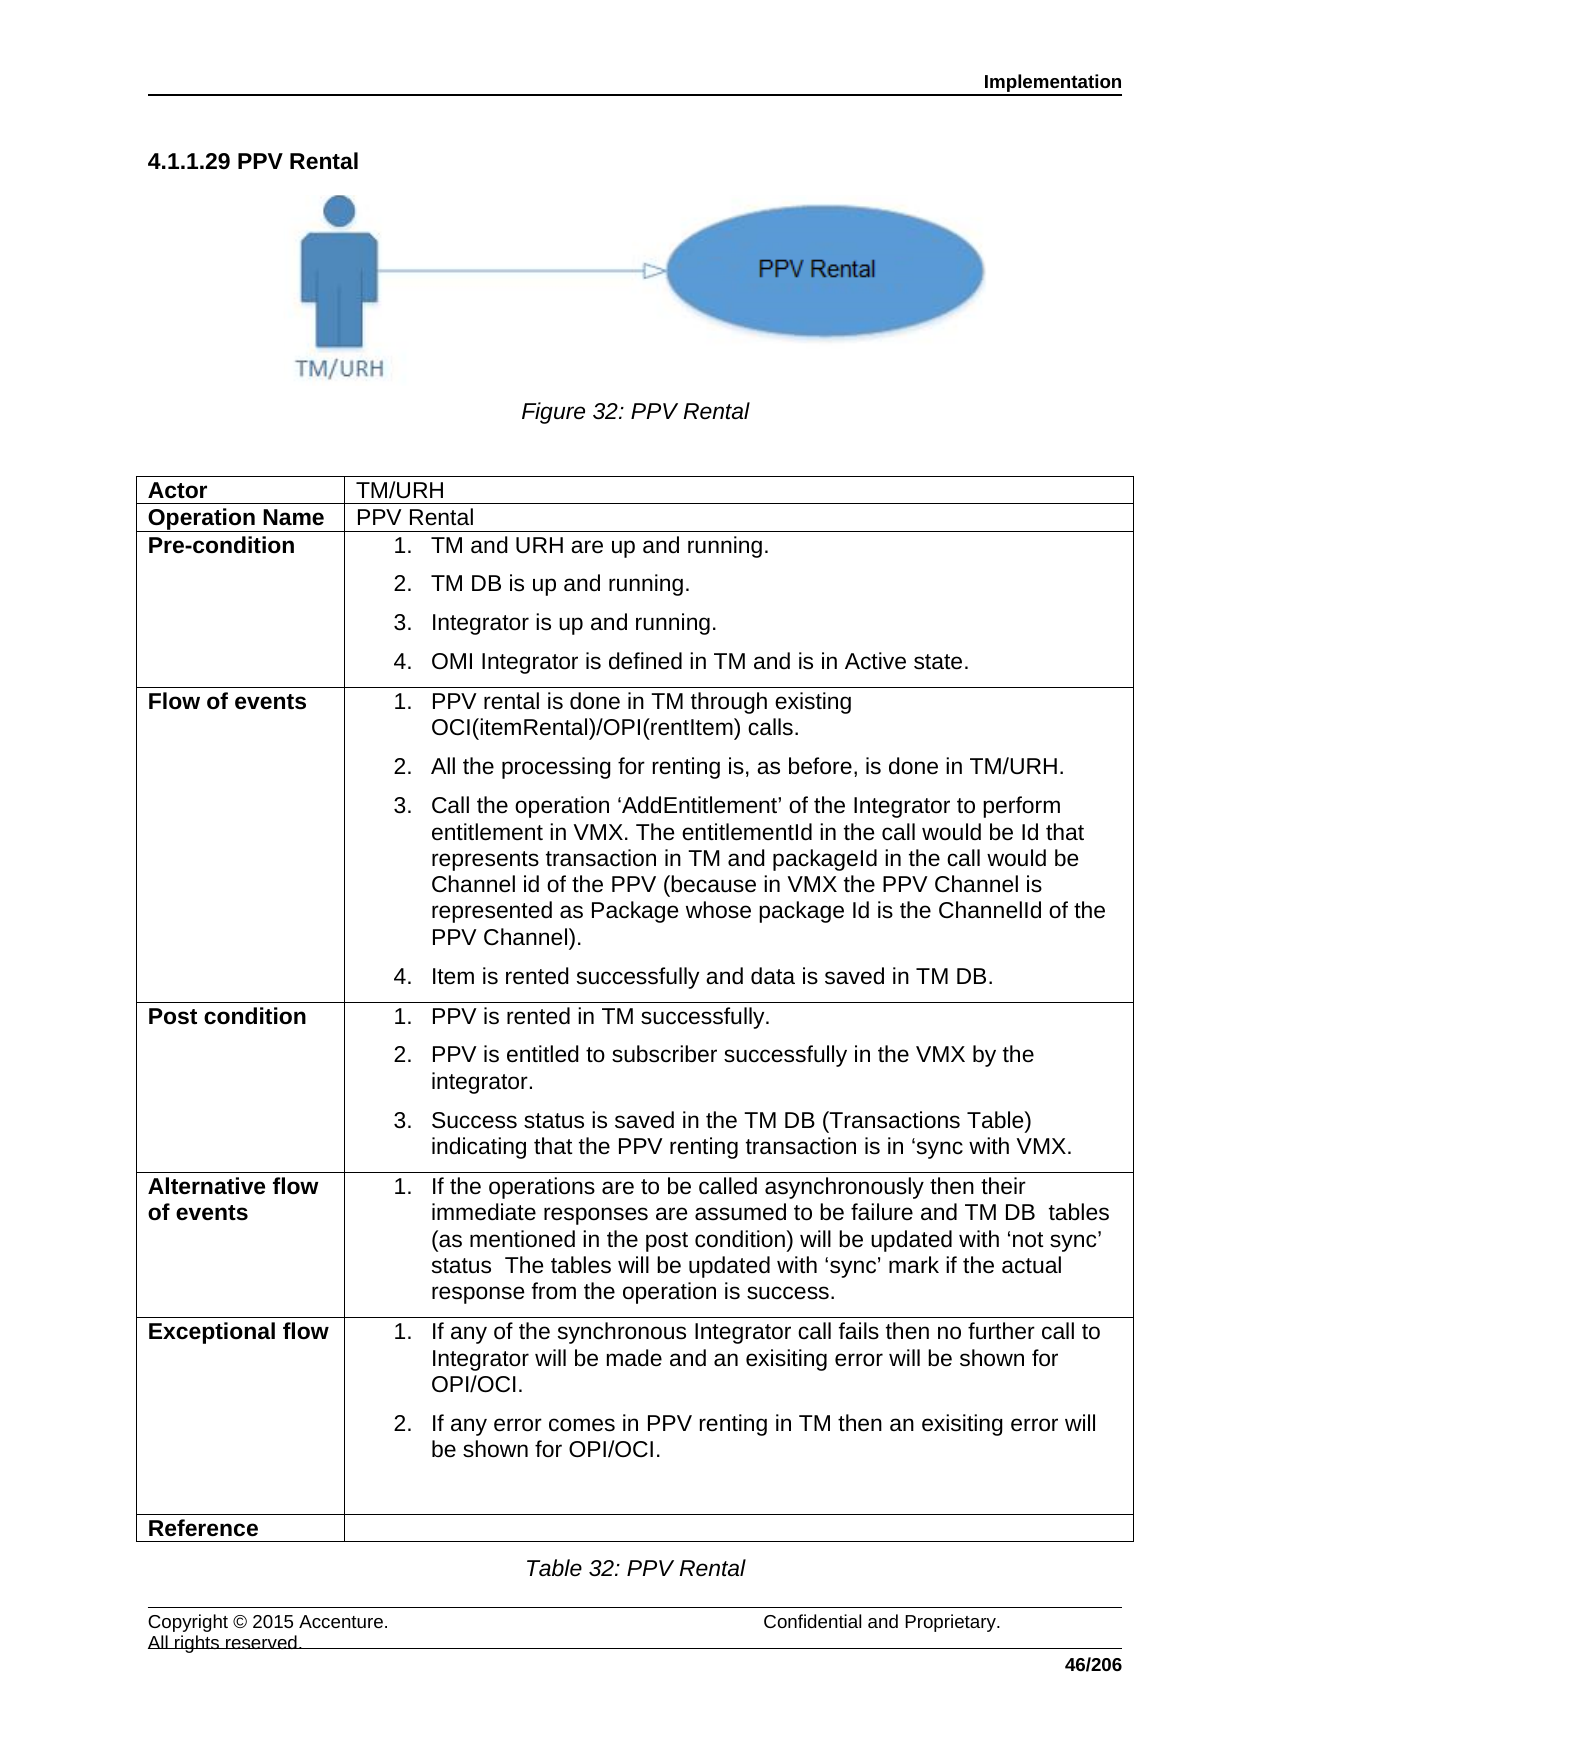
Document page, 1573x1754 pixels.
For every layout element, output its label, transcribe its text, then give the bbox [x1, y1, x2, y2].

table_cell TM and URH are up and running. TM DB is up and running. Integrator is up and running. OMI Integrator is defined in TM and is in Active state. [345, 532, 1133, 687]
table_cell PPV is rented in TM successfully. PPV is entitled to subscriber successfully in the VMX by the integrator. Success status is saved in the TM DB (Transactions Table) indicating that the PPV renting transaction is in ‘sync with VMX. [345, 1003, 1133, 1172]
table_cell [345, 1515, 1133, 1541]
table_cell PPV rental is done in TM through existing OCI(itemRental)/OPI(rentItem) calls. All the processing for renting is, as before, is done in TM/URH. Call the operation ‘AddEntitlement’ of the Integrator to perform entitlement in VMX. The entitlementId in the call would be Id that represents transaction in TM and packageId in the call would be Channel id of the PPV (because in VMX the PPV Channel is represented as Package whose package Id is the ChannelId of the PPV Channel). Item is rented successfully and data is saved in TM DB. [345, 688, 1133, 1002]
picture [283, 195, 987, 386]
table_cell If any of the synchronous Integrator call fails then no further call to Integrator will be made and an exisiting error will be shown for OPI/OCI. If any error comes in PPV renting in TM then an exisiting error will be shown for OPI/OCI. [345, 1318, 1133, 1514]
table_cell Operation Name [137, 504, 344, 531]
table_cell Pre-condition [137, 532, 344, 687]
table_cell PPV Rental [345, 504, 1133, 531]
subtitle PPV Rental [148, 148, 1122, 174]
table_header TM/URH [345, 477, 1133, 503]
table_cell Flow of events [137, 688, 344, 1002]
text Figure 32: PPV Rental [148, 398, 1122, 424]
table_cell If the operations are to be called asynchronously then their immediate responses are assumed to be failure and TM DB tables (as mentioned in the post condition) will be updated with ‘not sync’ status The tables will be updated with ‘sync’ mark if the actual response from the operation is success. [345, 1173, 1133, 1317]
table_cell Reference [137, 1515, 344, 1541]
table_cell Post condition [137, 1003, 344, 1172]
table_cell Exceptional flow [137, 1318, 344, 1514]
text Table 32: PPV Rental [148, 1555, 1122, 1581]
table_header Actor [137, 477, 344, 503]
table_cell Alternative flow of events [137, 1173, 344, 1317]
